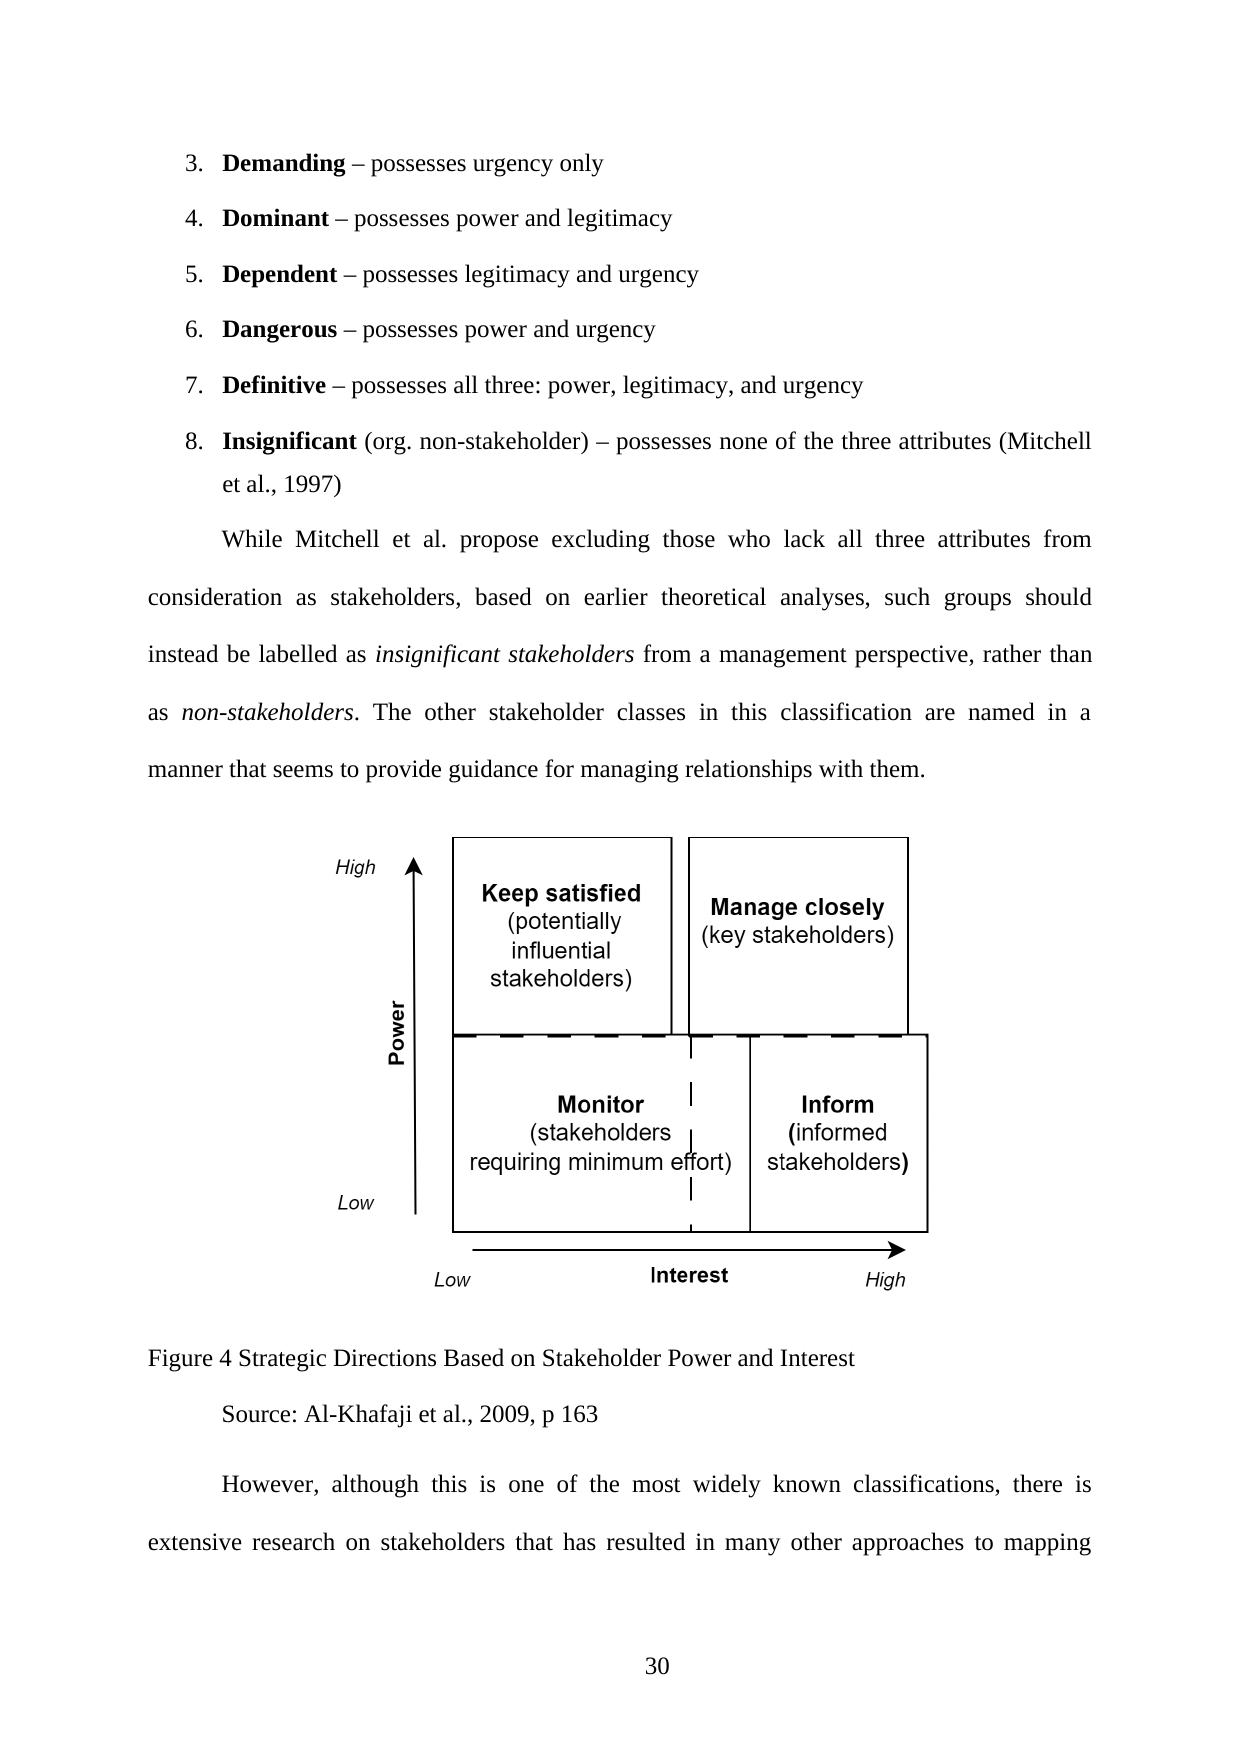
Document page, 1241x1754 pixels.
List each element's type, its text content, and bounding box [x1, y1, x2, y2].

list Demanding – possesses urgency only [185, 148, 1093, 176]
list Definitive – possesses all three: power, legitimacy, and urgency [185, 370, 1093, 399]
list Dominant – possesses power and legitimacy [185, 203, 1093, 232]
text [148, 1469, 1093, 1555]
list Insignificant (org. non-stakeholder) – possesses none of the three attributes (Mitchell et al., 1997) [185, 426, 1093, 498]
text While Mitchell et al. propose excluding those who lack all three attributes from consideration as stakeholders, based on earlier theoretical analyses, such groups should instead be labelled as insignificant stakeholders from a management perspective, rather than as non-stakeholders. The other stakeholder classes in this classification are named in a manner that seems to provide guidance for managing relationships with them. [148, 524, 1093, 783]
text Figure 4 Strategic Directions Based on Stakeholder Power and Interest [148, 1343, 1093, 1372]
text Source: Al-Khafaji et al., 2009, p 163 [148, 1399, 1093, 1428]
list Dangerous – possesses power and urgency [185, 314, 1093, 343]
list Dependent – possesses legitimacy and urgency [185, 259, 1093, 288]
picture [296, 837, 944, 1310]
